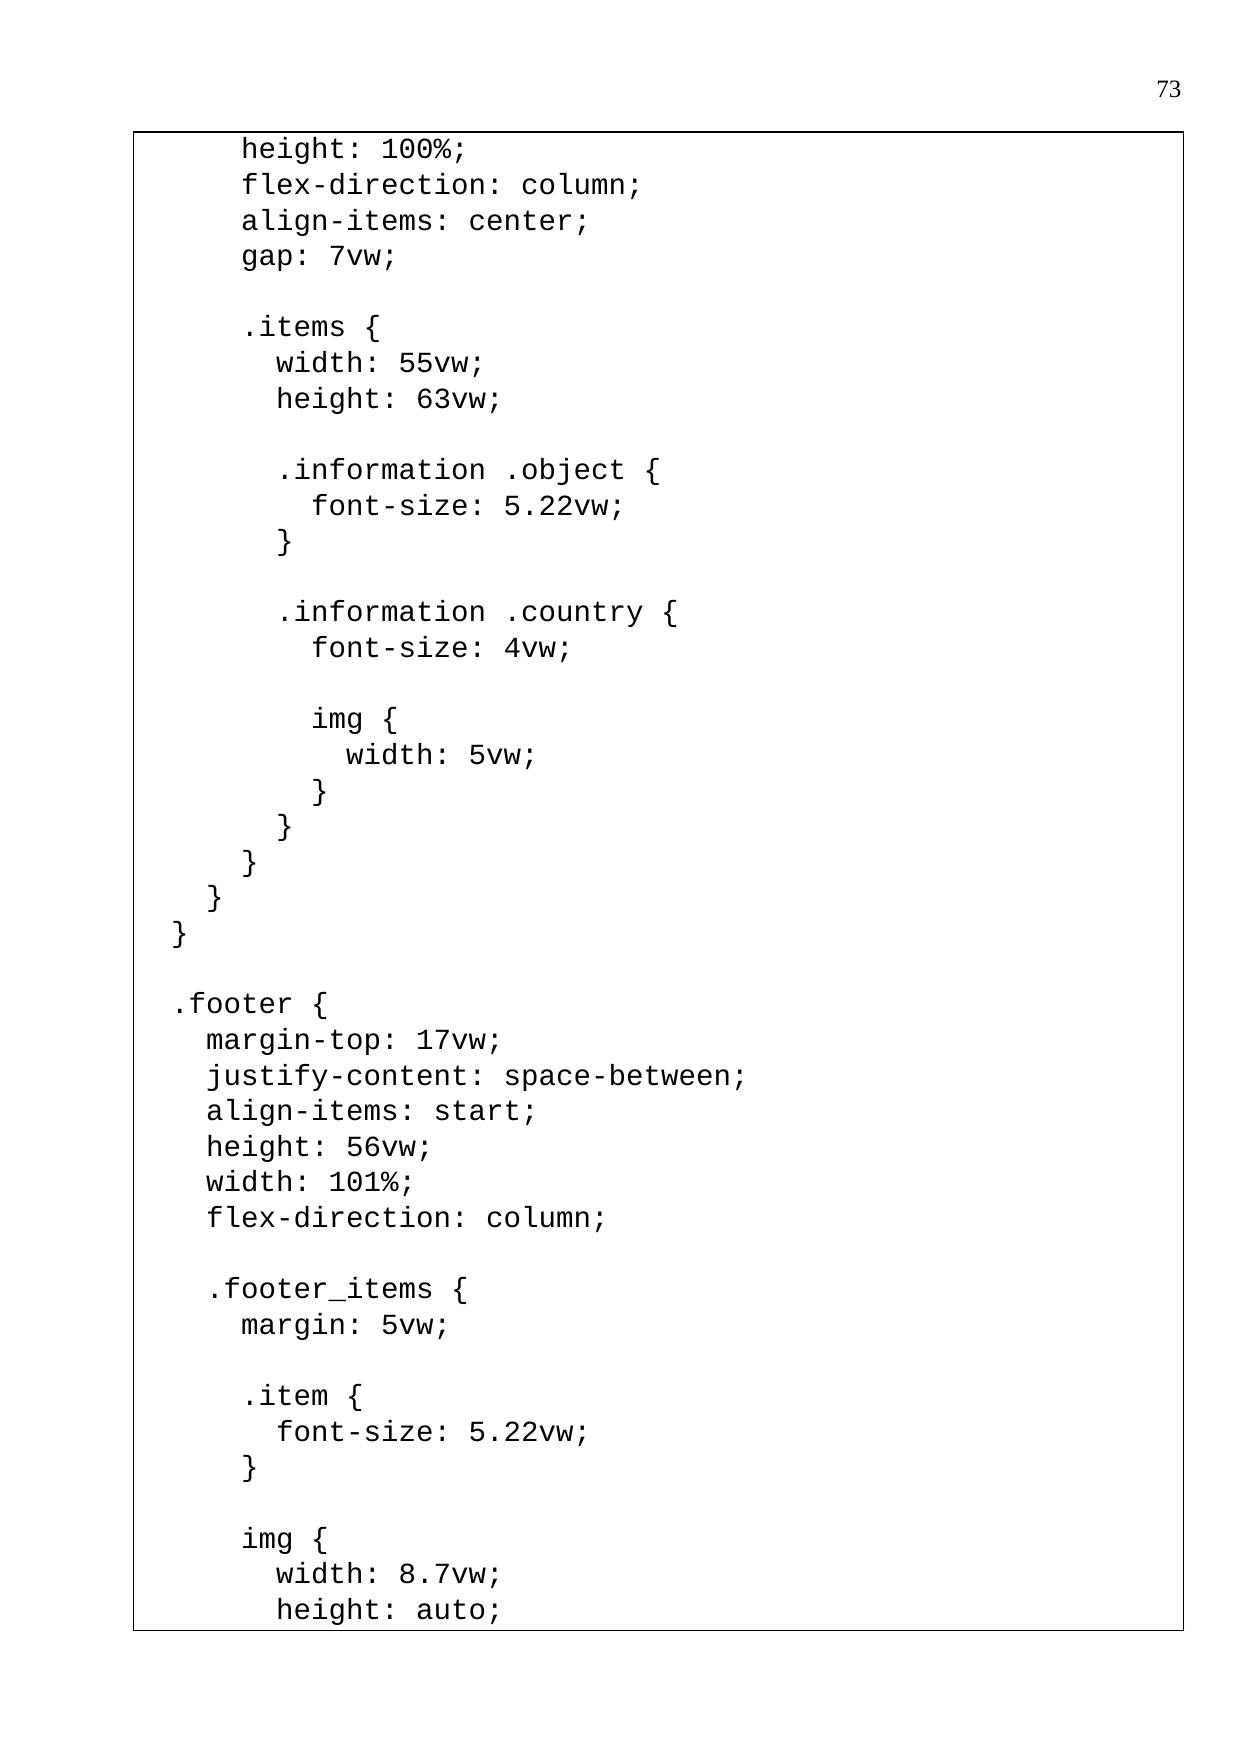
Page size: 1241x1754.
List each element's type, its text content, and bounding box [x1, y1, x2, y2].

text height: 56vw; [134, 1129, 1183, 1164]
text .footer_items { [134, 1271, 1183, 1307]
text flex-direction: column; [134, 1200, 1183, 1236]
text margin: 5vw; [134, 1307, 1183, 1343]
text height: 63vw; [134, 381, 1183, 417]
text font-size: 4vw; [134, 630, 1183, 666]
text align-items: center; [134, 203, 1183, 238]
text justify-content: space-between; [134, 1058, 1183, 1093]
text width: 55vw; [134, 345, 1183, 381]
text .item { [134, 1378, 1183, 1414]
text .information .object { [134, 452, 1183, 488]
text } [134, 523, 1183, 559]
text width: 101%; [134, 1164, 1183, 1200]
text width: 8.7vw; [134, 1556, 1183, 1592]
text font-size: 5.22vw; [134, 1414, 1183, 1449]
text width: 5vw; [134, 737, 1183, 773]
text } [134, 808, 1183, 844]
text margin-top: 17vw; [134, 1022, 1183, 1058]
text gap: 7vw; [134, 238, 1183, 274]
text } [134, 1449, 1183, 1486]
text img { [134, 1521, 1183, 1556]
text .items { [134, 309, 1183, 345]
text align-items: start; [134, 1093, 1183, 1129]
text .footer { [134, 986, 1183, 1022]
text } [134, 879, 1183, 915]
text flex-direction: column; [134, 167, 1183, 203]
text } [134, 844, 1183, 879]
text font-size: 5.22vw; [134, 488, 1183, 523]
text img { [134, 701, 1183, 737]
text height: auto; [134, 1592, 1183, 1630]
text height: 100%; [134, 133, 1183, 167]
text .information .сountry { [134, 594, 1183, 630]
text } [134, 773, 1183, 808]
text } [134, 915, 1183, 951]
